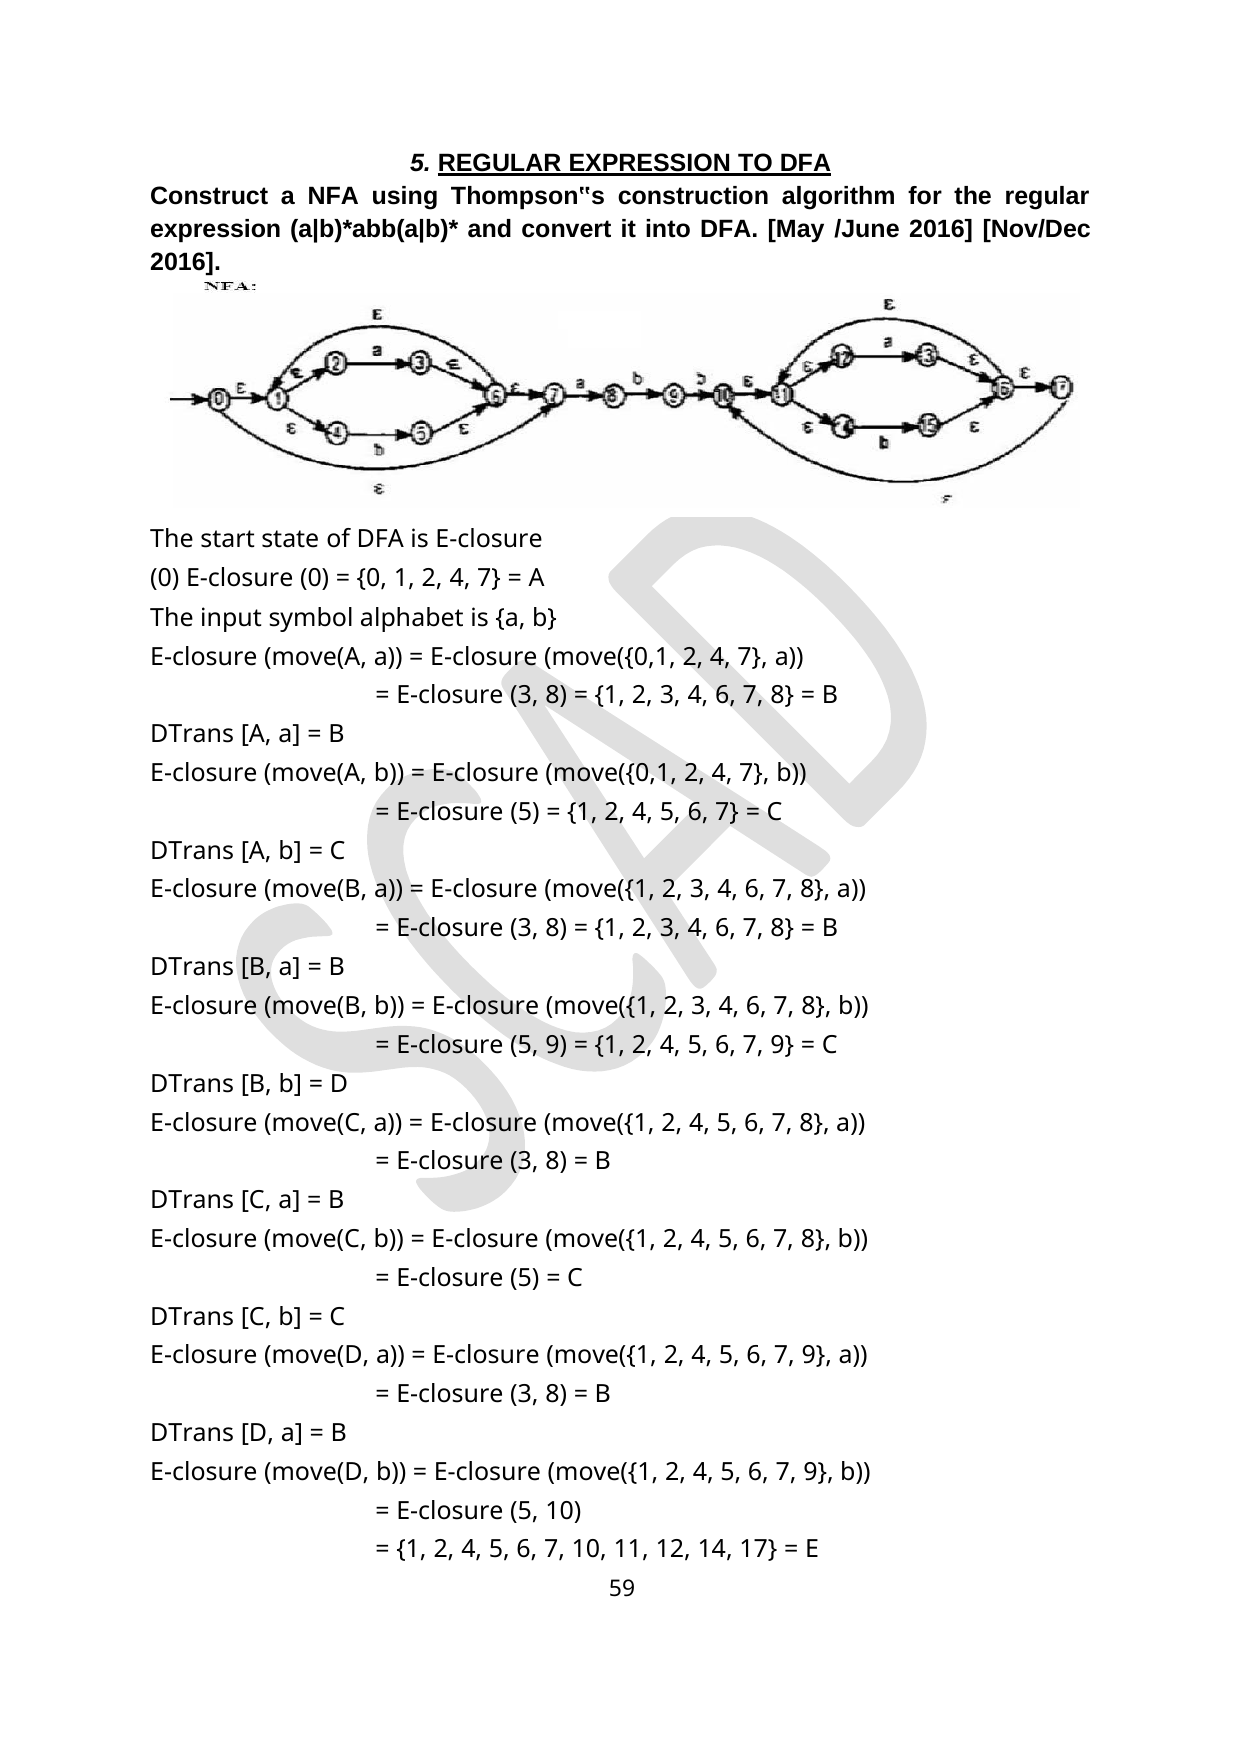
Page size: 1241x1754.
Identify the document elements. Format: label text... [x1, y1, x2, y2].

text DTrans [D, a] = B [150, 1415, 1240, 1449]
text E-closure (move(C, a)) = E-closure (move({1, 2, 4, 5, 6, 7, 8}, a)) [150, 1104, 1240, 1138]
text = E-closure (5) = C [375, 1259, 1240, 1294]
text = E-closure (3, 8) = B [375, 1143, 1240, 1177]
text = E-closure (5, 9) = {1, 2, 4, 5, 6, 7, 9} = C [375, 1026, 1240, 1061]
text The input symbol alphabet is {a, b} [150, 599, 1240, 633]
picture [163, 280, 1080, 517]
text = E-closure (5, 10) [375, 1492, 1240, 1526]
text E-closure (move(A, b)) = E-closure (move({0,1, 2, 4, 7}, b)) [150, 755, 1240, 789]
text = E-closure (5) = {1, 2, 4, 5, 6, 7} = C [375, 793, 1240, 828]
text DTrans [B, b] = D [150, 1065, 1240, 1099]
text E-closure (move(B, a)) = E-closure (move({1, 2, 3, 4, 6, 7, 8}, a)) [150, 871, 1240, 905]
text = E-closure (3, 8) = B [375, 1376, 1240, 1410]
text E-closure (move(D, b)) = E-closure (move({1, 2, 4, 5, 6, 7, 9}, b)) [150, 1454, 1240, 1488]
text = E-closure (3, 8) = {1, 2, 3, 4, 6, 7, 8} = B [375, 677, 1240, 711]
text E-closure (move(A, a)) = E-closure (move({0,1, 2, 4, 7}, a)) [150, 638, 1240, 672]
text DTrans [A, a] = B [150, 716, 1240, 750]
text The start state of DFA is E-closure (0) E-closure (0) = {0, 1, 2, 4, 7} = A [150, 520, 570, 594]
text E-closure (move(D, a)) = E-closure (move({1, 2, 4, 5, 6, 7, 9}, a)) [150, 1337, 1240, 1371]
text DTrans [B, a] = B [150, 949, 1240, 983]
text Construct a NFA using Thompson‟s construction algorithm for the regular expression (a|b)*abb(a|b)* and convert it into DFA. [May /June 2016] [Nov/Dec 2016]. [150, 181, 1091, 276]
text DTrans [C, b] = C [150, 1298, 1240, 1332]
text E-closure (move(C, b)) = E-closure (move({1, 2, 4, 5, 6, 7, 8}, b)) [150, 1221, 1240, 1254]
text = E-closure (3, 8) = {1, 2, 3, 4, 6, 7, 8} = B [375, 910, 1240, 944]
text = {1, 2, 4, 5, 6, 7, 10, 11, 12, 14, 17} = E [375, 1531, 1240, 1565]
text DTrans [C, a] = B [150, 1182, 1240, 1216]
text DTrans [A, b] = C [150, 832, 1240, 866]
text E-closure (move(B, b)) = E-closure (move({1, 2, 3, 4, 6, 7, 8}, b)) [150, 988, 1240, 1022]
list REGULAR EXPRESSION TO DFA [410, 148, 1240, 177]
